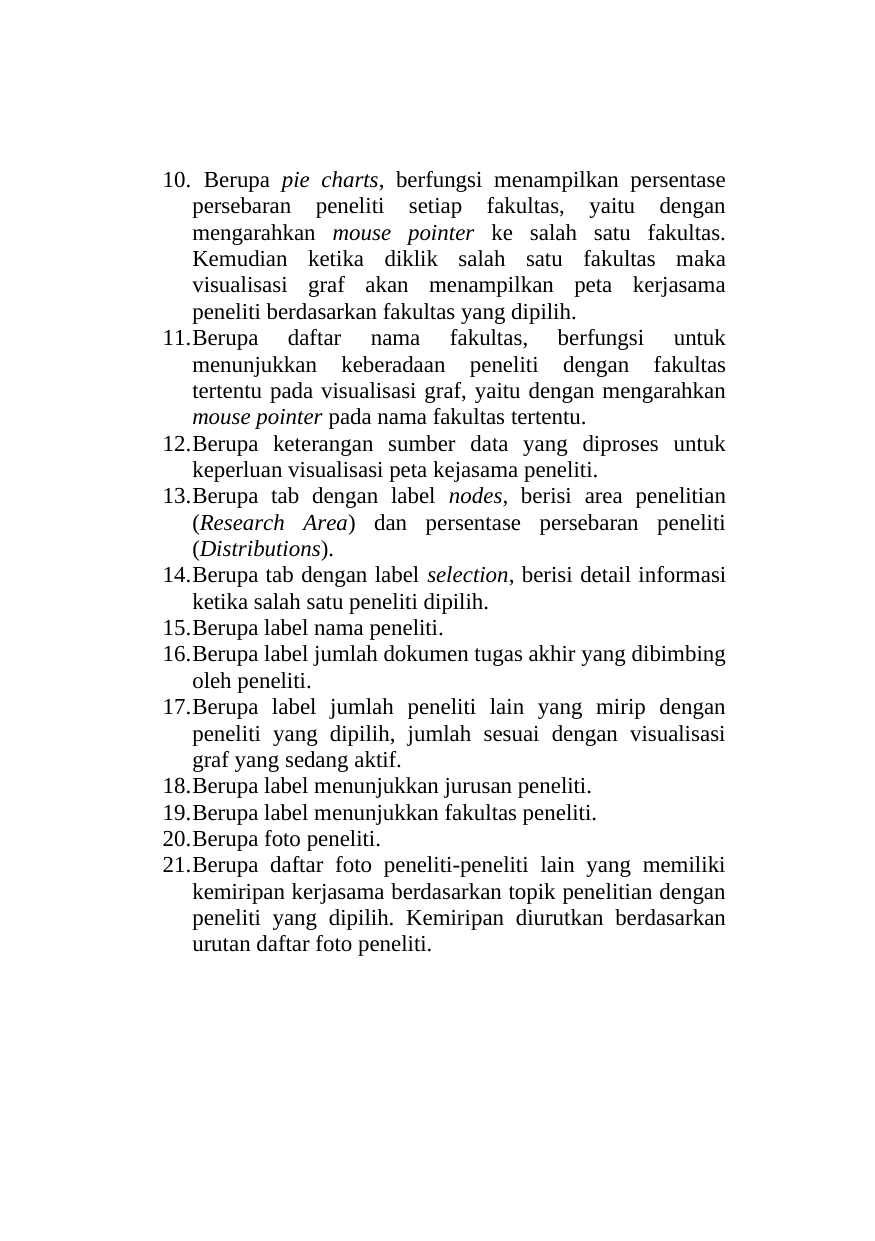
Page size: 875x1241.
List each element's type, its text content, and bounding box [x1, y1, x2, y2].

list Berupa daftar foto peneliti-peneliti lain yang memiliki kemiripan kerjasama berdasarkan topik penelitian dengan peneliti yang dipilih. Kemiripan diurutkan berdasarkan urutan daftar foto peneliti. [162, 851, 726, 957]
list Berupa pie charts, berfungsi menampilkan persentase persebaran peneliti setiap fakultas, yaitu dengan mengarahkan mouse pointer ke salah satu fakultas. Kemudian ketika diklik salah satu fakultas maka visualisasi graf akan menampilkan peta kerjasama peneliti berdasarkan fakultas yang dipilih. [162, 166, 726, 324]
list Berupa label menunjukkan jurusan peneliti. [162, 772, 726, 799]
list Berupa daftar nama fakultas, berfungsi untuk menunjukkan keberadaan peneliti dengan fakultas tertentu pada visualisasi graf, yaitu dengan mengarahkan mouse pointer pada nama fakultas tertentu. [162, 324, 726, 430]
list Berupa tab dengan label nodes, berisi area penelitian (Research Area) dan persentase persebaran peneliti (Distributions). [162, 482, 726, 561]
list Berupa label jumlah dokumen tugas akhir yang dibimbing oleh peneliti. [162, 641, 726, 693]
list Berupa foto peneliti. [162, 825, 726, 851]
list Berupa keterangan sumber data yang diproses untuk keperluan visualisasi peta kejasama peneliti. [162, 430, 726, 482]
list Berupa tab dengan label selection, berisi detail informasi ketika salah satu peneliti dipilih. [162, 561, 726, 614]
list Berupa label menunjukkan fakultas peneliti. [162, 799, 726, 825]
list Berupa label nama peneliti. [162, 614, 726, 641]
list Berupa label jumlah peneliti lain yang mirip dengan peneliti yang dipilih, jumlah sesuai dengan visualisasi graf yang sedang aktif. [162, 693, 726, 772]
